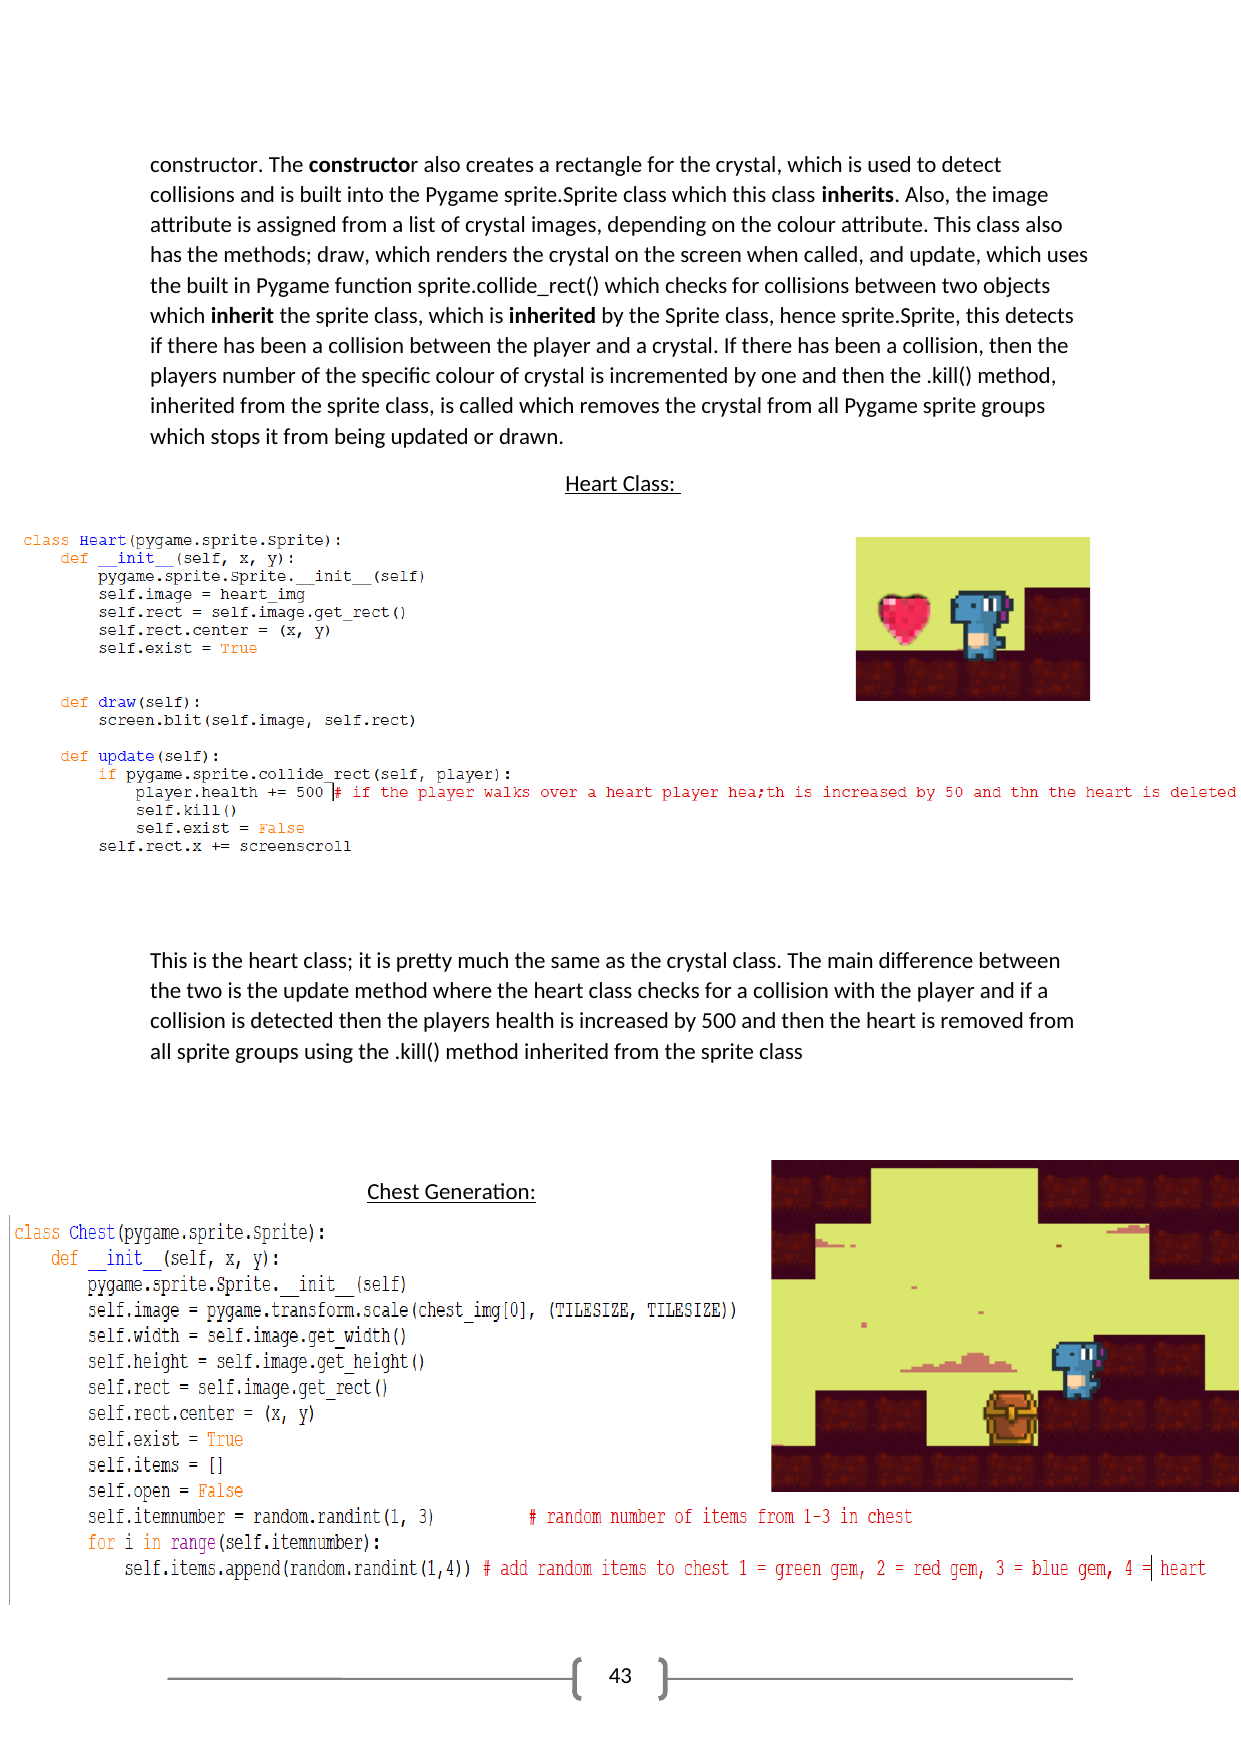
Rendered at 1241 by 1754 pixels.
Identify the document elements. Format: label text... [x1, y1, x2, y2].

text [150, 150, 1090, 450]
picture [9, 1160, 1239, 1605]
text This is the heart class; it is pretty much the same as the crystal class. The main difference between the two is the update method where the heart class checks for a collision with the player and if a collision is detected then the players health is increased by 500 and then the heart is removed from all sprite groups using the .kill() method inherited from the sprite class [150, 946, 1090, 1065]
text Chest Generation: [150, 1177, 771, 1206]
text Heart Class: [150, 469, 1090, 497]
picture [20, 531, 1240, 879]
